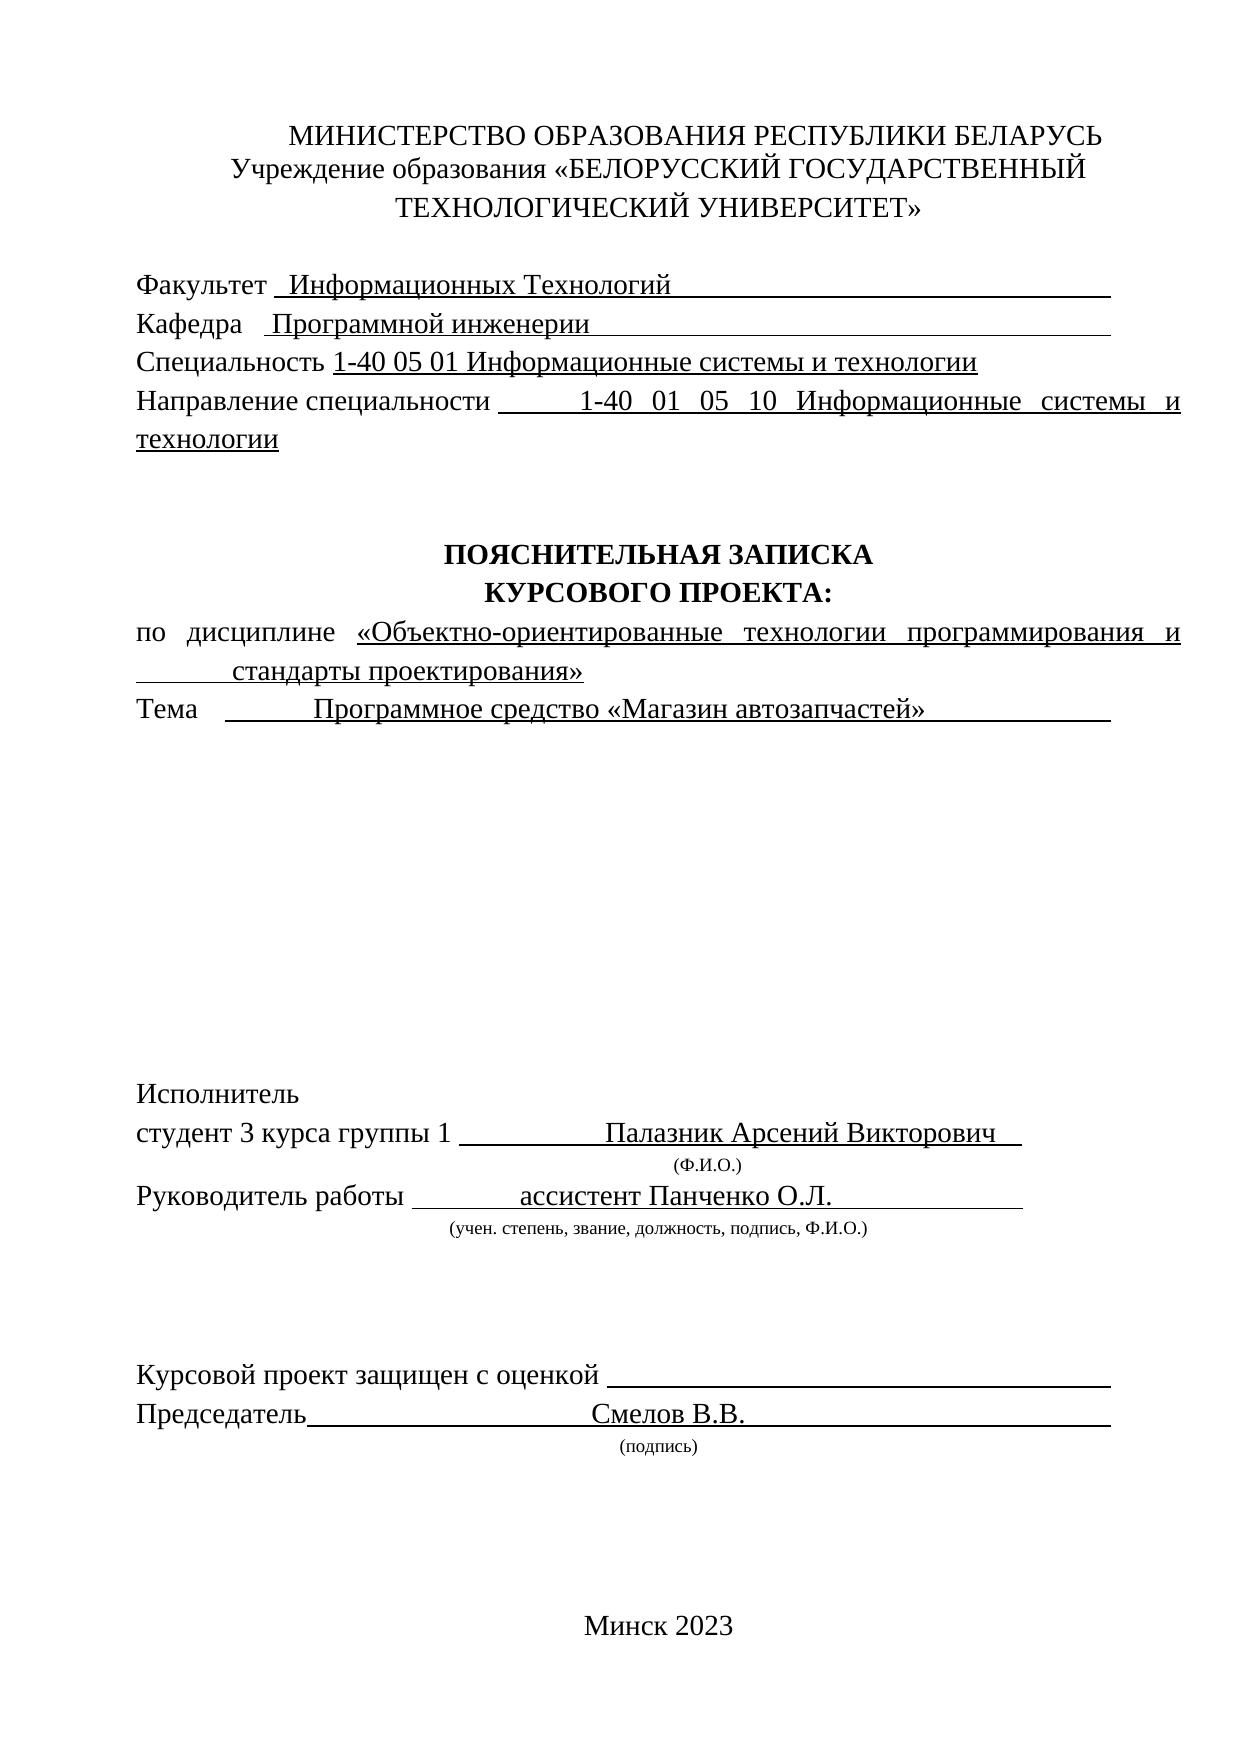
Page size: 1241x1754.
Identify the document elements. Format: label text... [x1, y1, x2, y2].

text Факультет Информационных Технологий [136, 267, 1181, 301]
text (подпись) [136, 1434, 1181, 1456]
text ПОЯСНИТЕЛЬНАЯ ЗАПИСКА [136, 537, 1181, 571]
text ТЕХНОЛОГИЧЕСКИЙ УНИВЕРСИТЕТ» [136, 190, 1181, 224]
text Председатель Смелов В.В. [136, 1396, 1181, 1429]
text студент 3 курса группы 1 Палазник Арсений Викторович [136, 1115, 1181, 1149]
text Курсовой проект защищен с оценкой [136, 1357, 1181, 1391]
text МИНИСТЕРСТВО ОБРАЗОВАНИЯ РЕСПУБЛИКИ БЕЛАРУСЬ [136, 118, 1181, 152]
text Руководитель работы ассистент Панченко О.Л. [136, 1178, 1181, 1212]
text (учен. степень, звание, должность, подпись, Ф.И.О.) [136, 1217, 1181, 1239]
text КУРСОВОГО ПРОЕКТА: [136, 576, 1181, 609]
text Тема Программное средство «Магазин автозапчастей» [136, 691, 1181, 725]
text Исполнитель [136, 1077, 1181, 1110]
text Специальность 1-40 05 01 Информационные системы и технологии [136, 344, 1181, 378]
text (Ф.И.О.) [283, 1154, 1181, 1175]
text Учреждение образования «БЕЛОРУССКИЙ ГОСУДАРСТВЕННЫЙ [136, 152, 1181, 185]
text по дисциплине «Объектно-ориентированные технологии программирования и стандарты проектирования» [136, 614, 1181, 686]
text Направление специальности 1-40 01 05 10 Информационные системы и технологии [136, 383, 1181, 455]
text Минск 2023 [136, 1608, 1181, 1642]
text Кафедра Программной инженерии [136, 306, 1181, 339]
